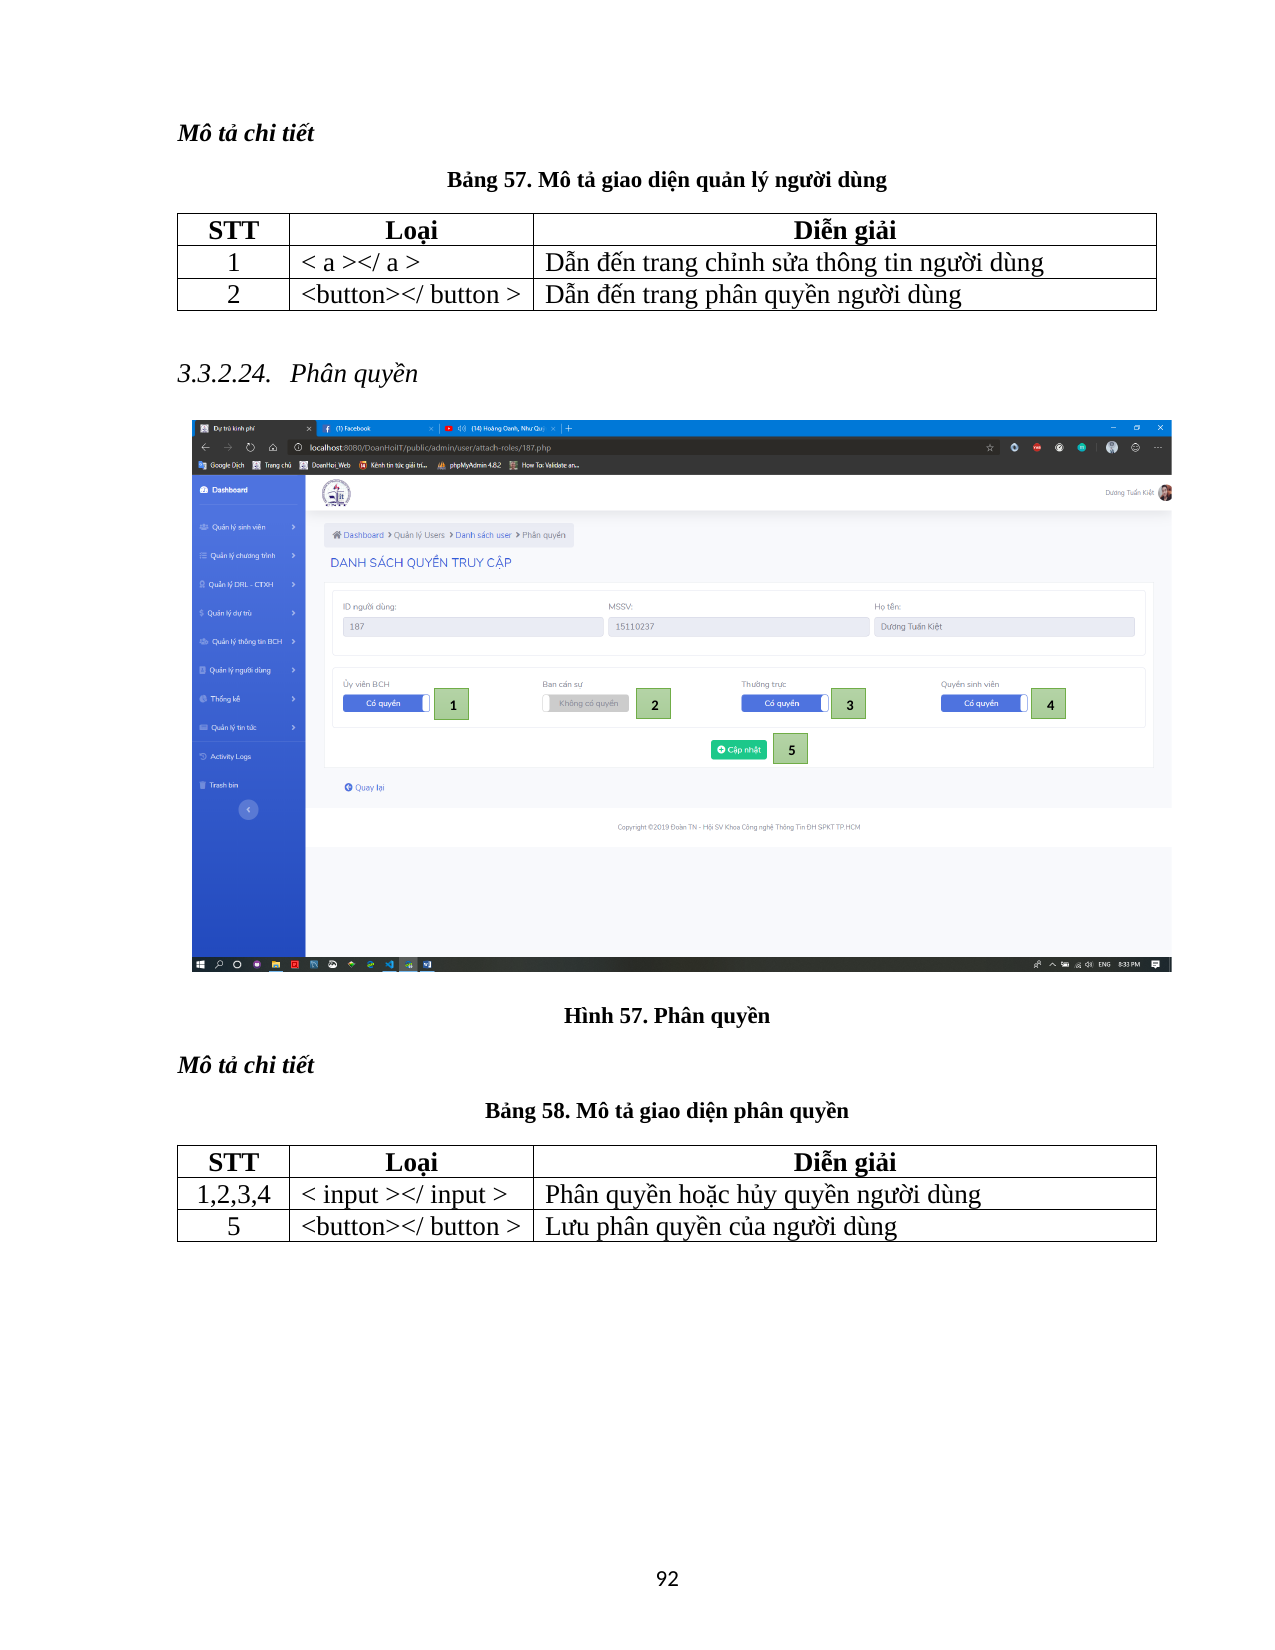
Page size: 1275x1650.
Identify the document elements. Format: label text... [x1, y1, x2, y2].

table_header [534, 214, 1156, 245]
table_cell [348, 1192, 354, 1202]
text Mô tả chi tiết [177, 1050, 1157, 1078]
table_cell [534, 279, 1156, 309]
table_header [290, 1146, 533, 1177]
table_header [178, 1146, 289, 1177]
text Mô tả chi tiết [177, 118, 1157, 147]
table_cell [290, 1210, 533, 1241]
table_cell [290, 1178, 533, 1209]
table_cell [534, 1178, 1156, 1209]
list Phân quyền [177, 357, 1157, 389]
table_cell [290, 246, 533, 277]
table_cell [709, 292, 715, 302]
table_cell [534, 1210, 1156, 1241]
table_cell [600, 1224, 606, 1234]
text Bảng 57. Mô tả giao diện quản lý người dùng [177, 166, 1157, 192]
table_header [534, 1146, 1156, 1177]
picture [192, 420, 1172, 972]
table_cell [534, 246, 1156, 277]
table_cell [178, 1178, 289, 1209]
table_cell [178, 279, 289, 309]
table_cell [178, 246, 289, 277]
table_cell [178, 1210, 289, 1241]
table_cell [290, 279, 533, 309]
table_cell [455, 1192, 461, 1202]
text Bảng 58. Mô tả giao diện phân quyền [177, 1097, 1157, 1124]
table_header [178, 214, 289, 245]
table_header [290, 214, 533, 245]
